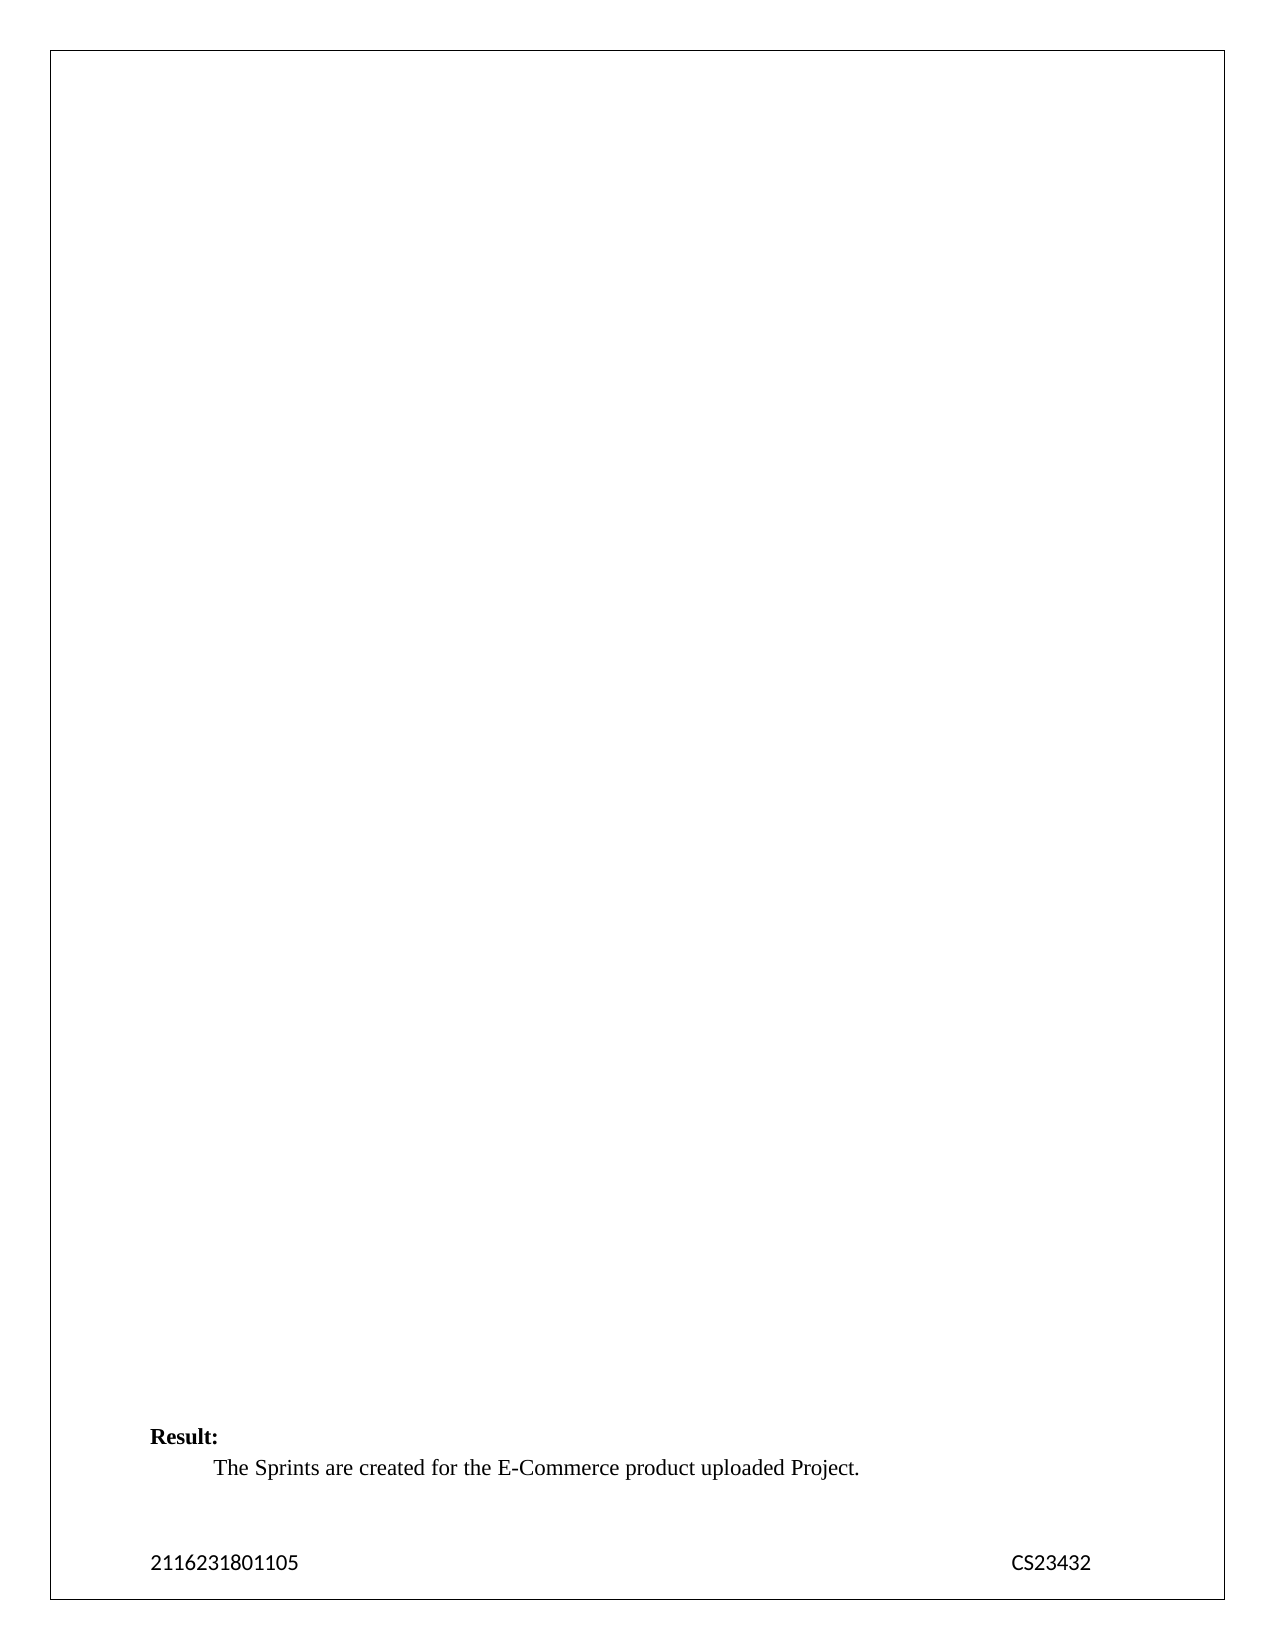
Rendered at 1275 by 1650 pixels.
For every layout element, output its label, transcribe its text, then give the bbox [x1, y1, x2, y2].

text The Sprints are created for the E-Commerce product uploaded Project. [213, 1453, 1162, 1480]
text Result: [150, 1423, 1162, 1450]
